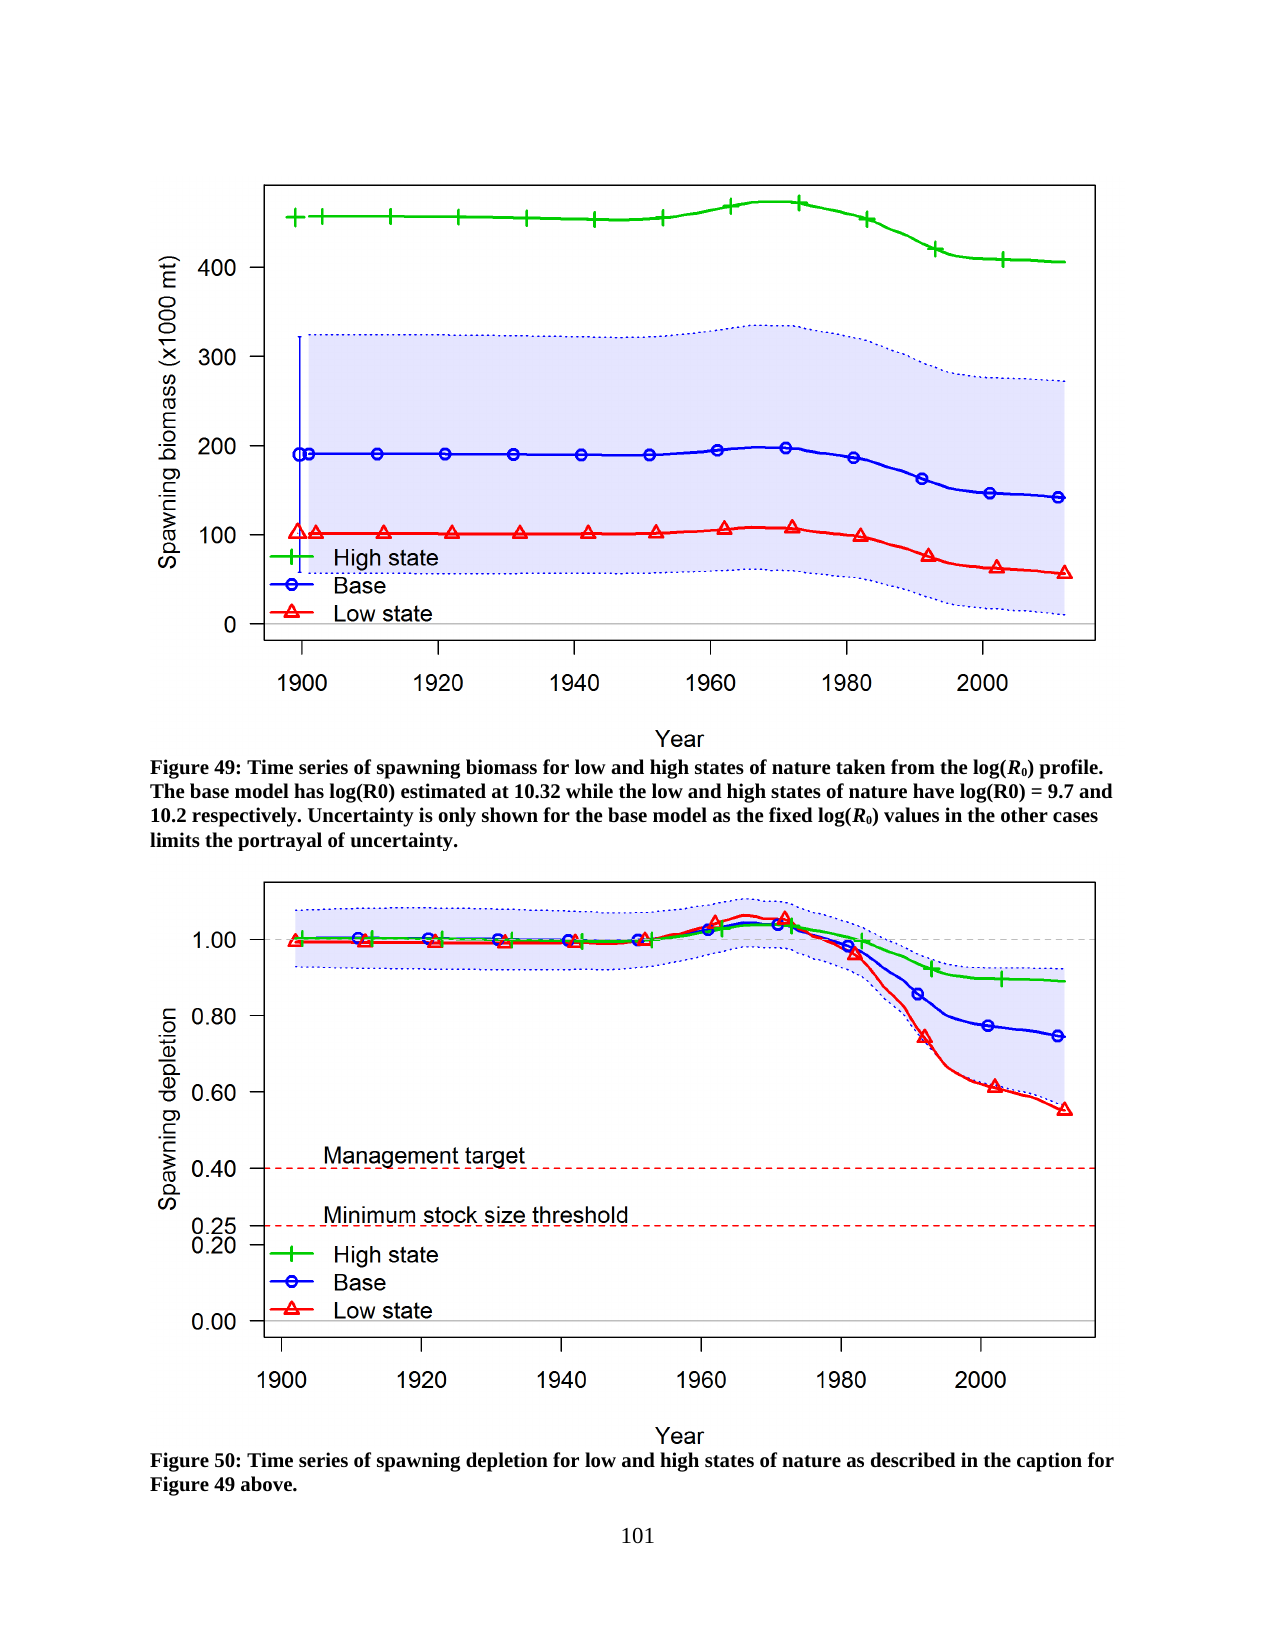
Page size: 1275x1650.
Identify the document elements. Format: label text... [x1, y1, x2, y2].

text Figure 50: Time series of spawning depletion for low and high states of nature as described in the caption for Figure 49 above. [150, 1448, 1125, 1496]
picture [150, 176, 1125, 756]
text Figure 49: Time series of spawning biomass for low and high states of nature taken from the log(R0) profile. The base model has log(R0) estimated at 10.32 while the low and high states of nature have log(R0) = 9.7 and 10.2 respectively. Uncertainty is only shown for the base model as the fixed log(R0) values in the other cases limits the portrayal of uncertainty. [150, 756, 1125, 851]
picture [150, 851, 1125, 1448]
